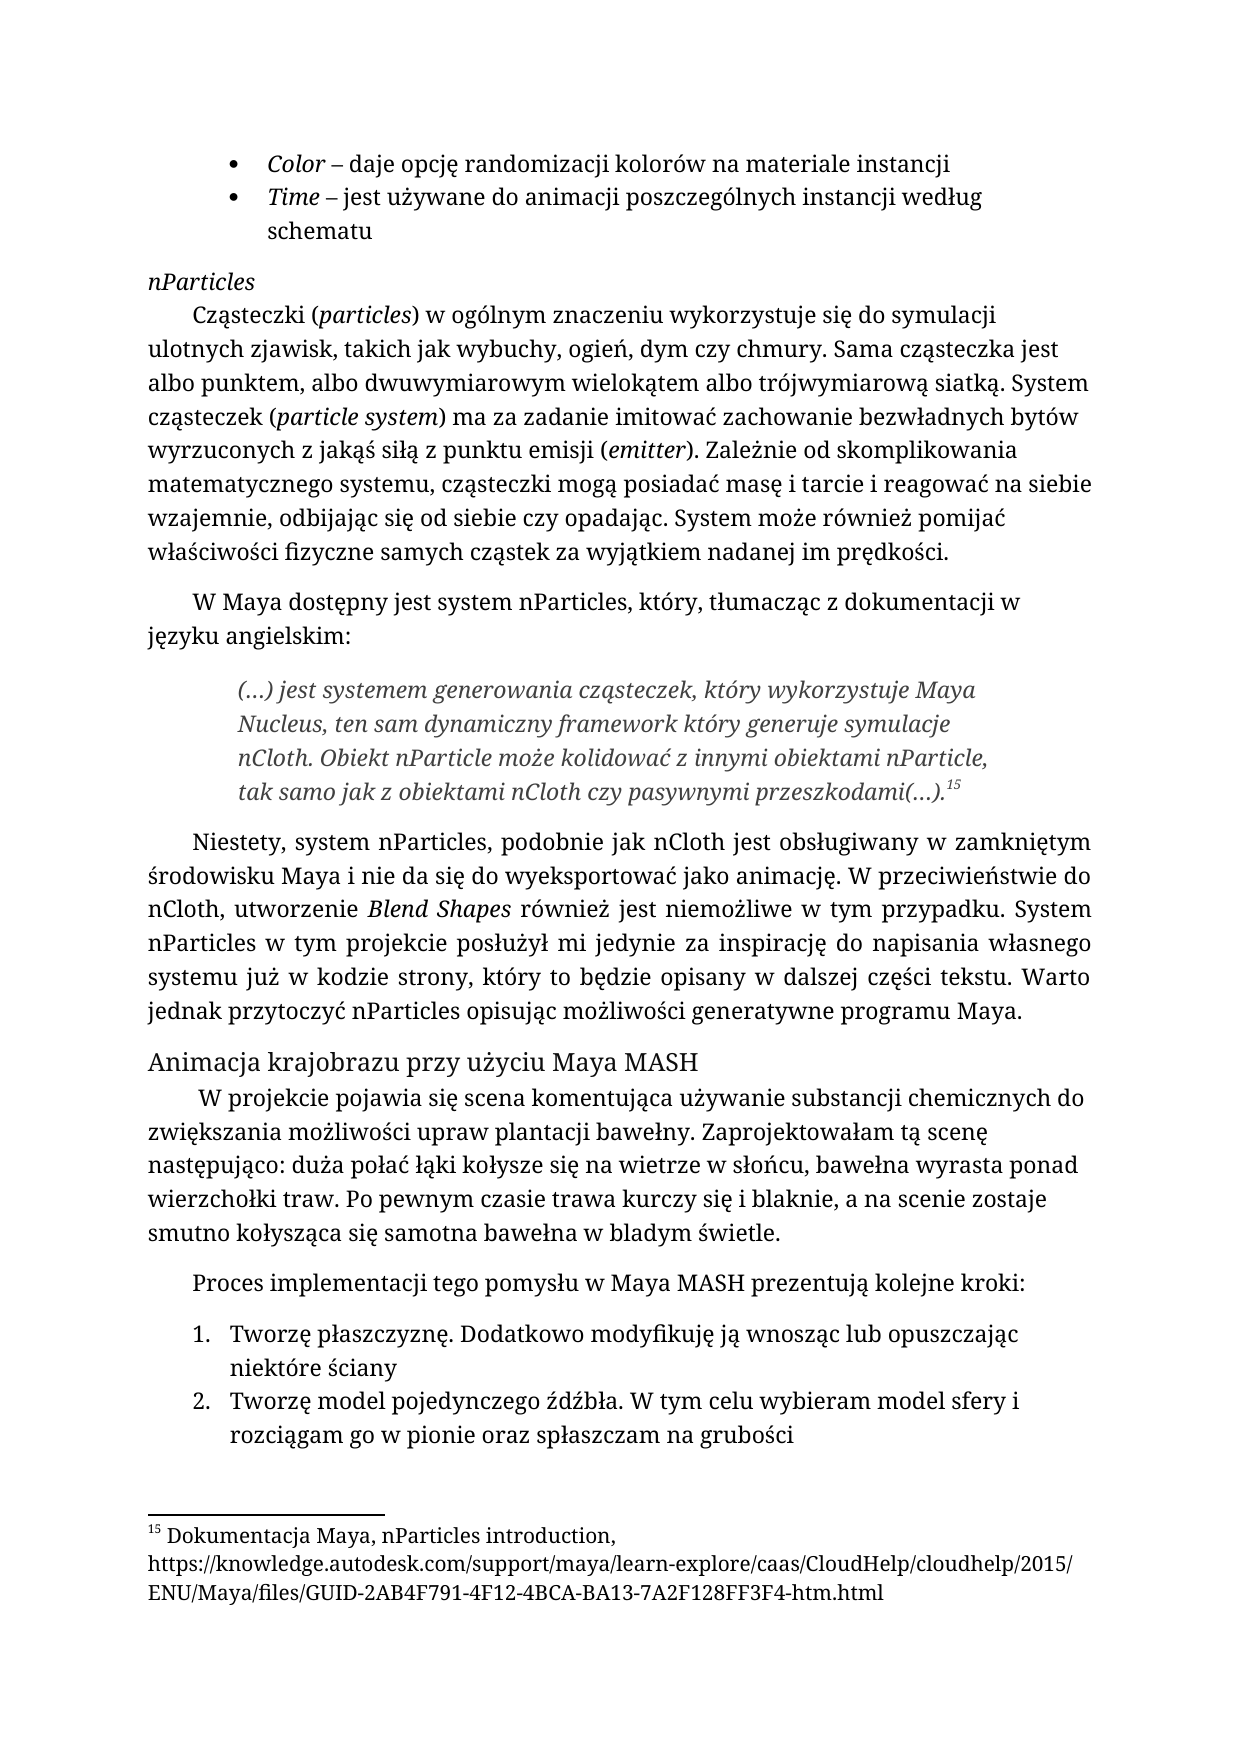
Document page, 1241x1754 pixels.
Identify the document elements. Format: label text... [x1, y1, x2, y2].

subtitle nParticles [148, 266, 1093, 297]
text Cząsteczki (particles) w ogólnym znaczeniu wykorzystuje się do symulacji ulotnych zjawisk, takich jak wybuchy, ogień, dym czy chmury. Sama cząsteczka jest albo punktem, albo dwuwymiarowym wielokątem albo trójwymiarową siatką. System cząsteczek (particle system) ma za zadanie imitować zachowanie bezwładnych bytów wyrzuconych z jakąś siłą z punktu emisji (emitter). Zależnie od skomplikowania matematycznego systemu, cząsteczki mogą posiadać masę i tarcie i reagować na siebie wzajemnie, odbijając się od siebie czy opadając. System może również pomijać właściwości fizyczne samych cząstek za wyjątkiem nadanej im prędkości. [148, 299, 1093, 567]
subtitle Animacja krajobrazu przy użyciu Maya MASH [148, 1045, 1093, 1079]
list Time – jest używane do animacji poszczególnych instancji według schematu [229, 181, 1093, 246]
list Tworzę płaszczyznę. Dodatkowo modyfikuję ją wnosząc lub opuszczając niektóre ściany [192, 1318, 1093, 1383]
text W projekcie pojawia się scena komentująca używanie substancji chemicznych do zwiększania możliwości upraw plantacji bawełny. Zaprojektowałam tą scenę następująco: duża połać łąki kołysze się na wietrze w słońcu, bawełna wyrasta ponad wierzchołki traw. Po pewnym czasie trawa kurczy się i blaknie, a na scenie zostaje smutno kołysząca się samotna bawełna w bladym świetle. [148, 1082, 1093, 1248]
text Proces implementacji tego pomysłu w Maya MASH prezentują kolejne kroki: [148, 1267, 1093, 1298]
text Niestety, system nParticles, podobnie jak nCloth jest obsługiwany w zamkniętym środowisku Maya i nie da się do wyeksportować jako animację. W przeciwieństwie do nCloth, utworzenie Blend Shapes również jest niemożliwe w tym przypadku. System nParticles w tym projekcie posłużył mi jedynie za inspirację do napisania własnego systemu już w kodzie strony, który to będzie opisany w dalszej części tekstu. Warto jednak przytoczyć nParticles opisując możliwości generatywne programu Maya. [148, 826, 1093, 1026]
list Color – daje opcję randomizacji kolorów na materiale instancji [229, 148, 1093, 179]
text W Maya dostępny jest system nParticles, który, tłumacząc z dokumentacji w języku angielskim: [148, 586, 1093, 651]
list Tworzę model pojedynczego źdźbła. W tym celu wybieram model sfery i rozciągam go w pionie oraz spłaszczam na grubości [192, 1385, 1093, 1450]
text (…) jest systemem generowania cząsteczek, który wykorzystuje Maya Nucleus, ten sam dynamiczny framework który generuje symulacje nCloth. Obiekt nParticle może kolidować z innymi obiektami nParticle, tak samo jak z obiektami nCloth czy pasywnymi przeszkodami(…). [238, 674, 1003, 807]
